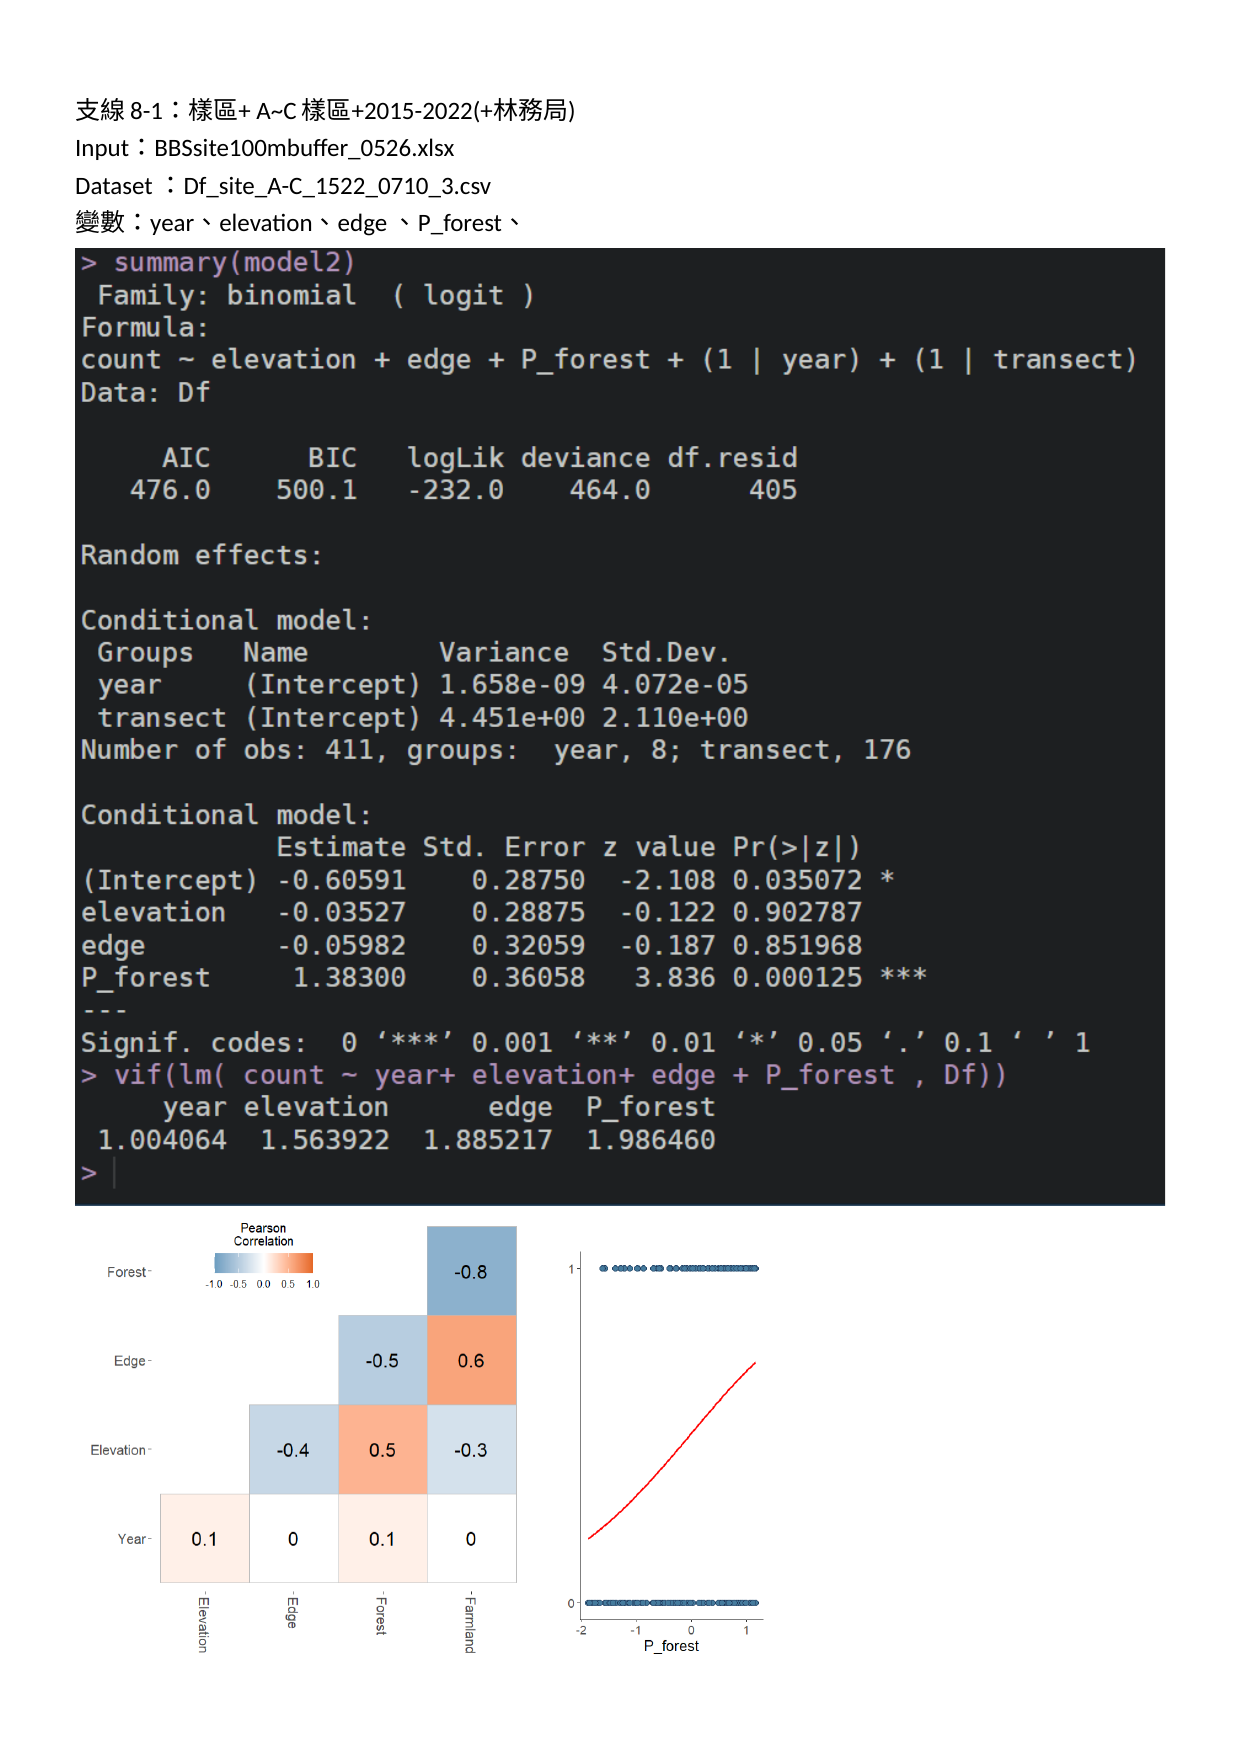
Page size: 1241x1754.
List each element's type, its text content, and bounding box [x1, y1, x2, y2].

text Dataset ：Df_site_A-C_1522_0710_3.csv [75, 164, 1165, 202]
text 變數：year、elevation、edge 、P_forest、 [75, 202, 1165, 239]
picture [557, 1250, 799, 1656]
text Input：BBSsite100mbuffer_0526.xlsx [75, 127, 1165, 164]
text 支線8-1：樣區+ A~C樣區+2015-2022(+林務局) [75, 89, 1165, 127]
picture [80, 1214, 552, 1656]
picture [75, 248, 1166, 1206]
